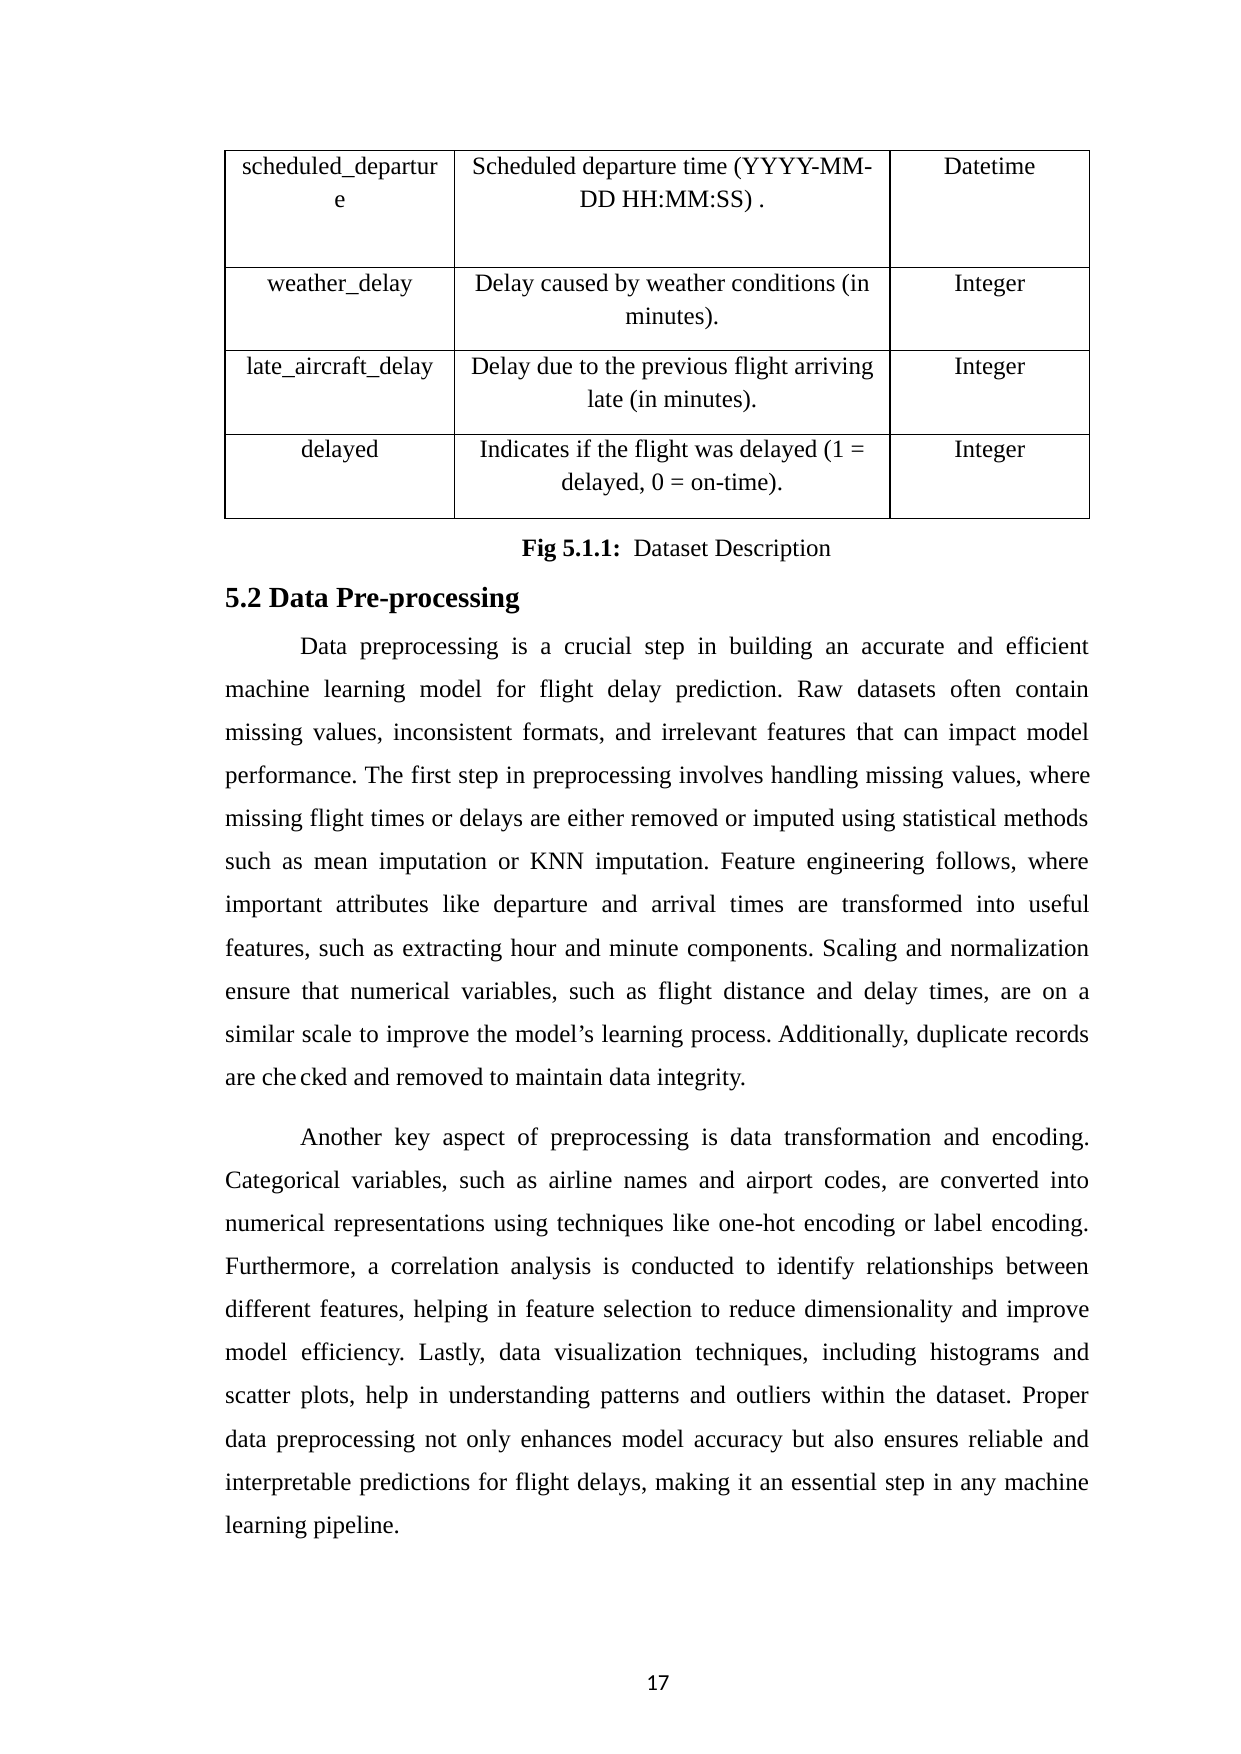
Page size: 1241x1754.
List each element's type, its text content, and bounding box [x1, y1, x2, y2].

table_cell scheduled_departure [226, 151, 454, 267]
table_cell Delay caused by weather conditions (in minutes). [455, 268, 889, 350]
table_cell Indicates if the flight was delayed (1 = delayed, 0 = on-time). [455, 435, 889, 518]
table_cell Integer [891, 351, 1089, 433]
table_cell Datetime [891, 151, 1089, 267]
text Data preprocessing is a crucial step in building an accurate and efficient machine learning model for flight delay prediction. Raw datasets often contain missing values, inconsistent formats, and irrelevant features that can impact model performance. The first step in preprocessing involves handling missing values, where missing flight times or delays are either removed or imputed using statistical methods such as mean imputation or KNN imputation. Feature engineering follows, where important attributes like departure and arrival times are transformed into useful features, such as extracting hour and minute components. Scaling and normalization ensure that numerical variables, such as flight distance and delay times, are on a similar scale to improve the model’s learning process. Additionally, duplicate records are che cked and removed to maintain data integrity. [225, 631, 1090, 1091]
subtitle 5.2 Data Pre-processing [225, 580, 1064, 614]
table_cell Scheduled departure time (YYYY-MM-DD HH:MM:SS) . [455, 151, 889, 267]
table_cell Integer [891, 435, 1089, 518]
table_cell delayed [226, 435, 454, 518]
table_cell Delay due to the previous flight arriving late (in minutes). [455, 351, 889, 433]
text Another key aspect of preprocessing is data transformation and encoding. Categorical variables, such as airline names and airport codes, are converted into numerical representations using techniques like one-hot encoding or label encoding. Furthermore, a correlation analysis is conducted to identify relationships between different features, helping in feature selection to reduce dimensionality and improve model efficiency. Lastly, data visualization techniques, including histograms and scatter plots, help in understanding patterns and outliers within the dataset. Proper data preprocessing not only enhances model accuracy but also ensures reliable and interpretable predictions for flight delays, making it an essential step in any machine learning pipeline. [225, 1122, 1090, 1539]
table_cell Integer [891, 268, 1089, 350]
table_cell weather_delay [226, 268, 454, 350]
table_cell late_aircraft_delay [226, 351, 454, 433]
text Fig 5.1.1: Dataset Description [225, 533, 938, 562]
